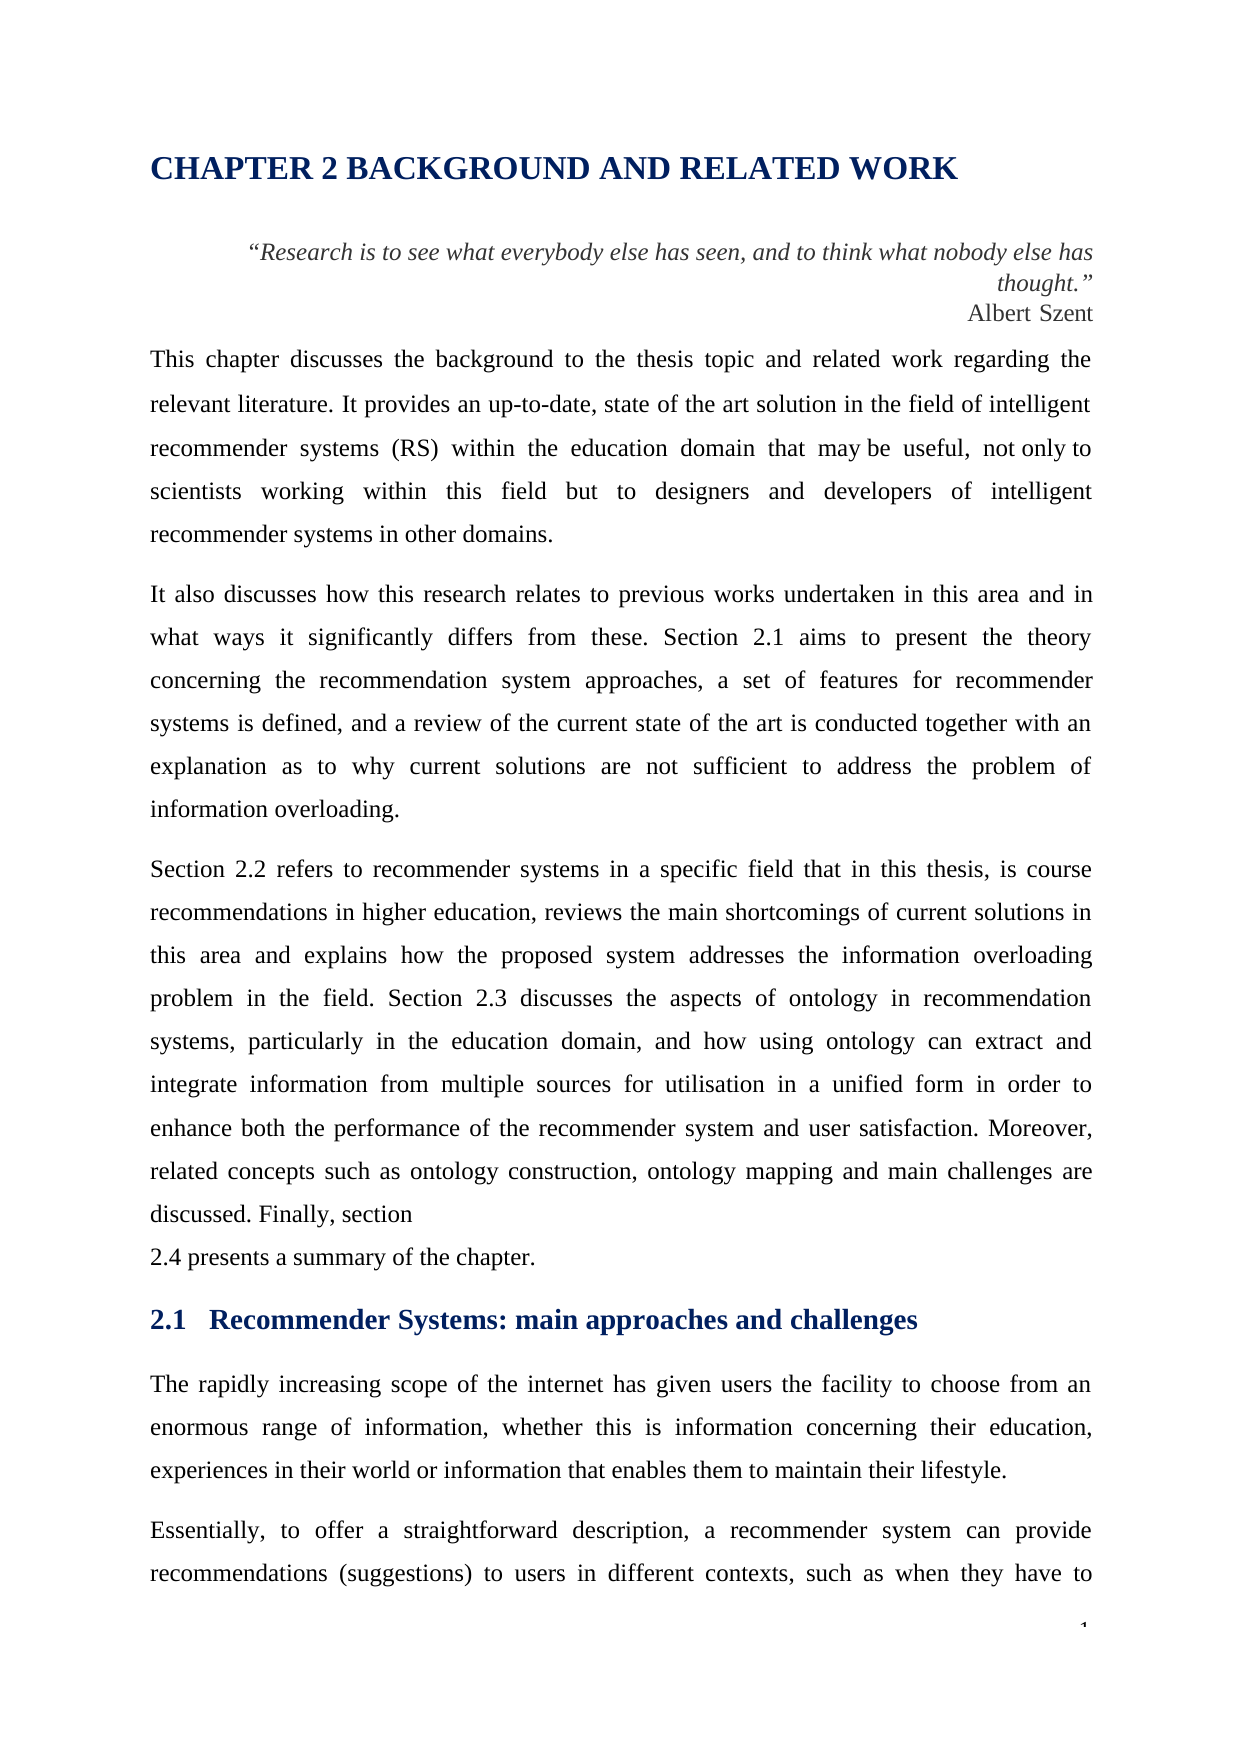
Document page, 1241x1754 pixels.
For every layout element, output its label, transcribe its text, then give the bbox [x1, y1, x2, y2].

text scientists working within this field but to designers and developers of intelligent recommender systems in other domains. [150, 476, 1093, 548]
text thought.” [121, 268, 1093, 296]
text Section 2.2 refers to recommender systems in a specific field that in this thesis, is course recommendations in higher education, reviews the main shortcomings of current solutions in this area and explains how the proposed system addresses the information overloading problem in the field. Section 2.3 discusses the aspects of ontology in recommendation systems, particularly in the education domain, and how using ontology can extract and integrate information from multiple sources for utilisation in a unified form in order to enhance both the performance of the recommender system and user satisfaction. Moreover, related concepts such as ontology construction, ontology mapping and main challenges are discussed. Finally, section [150, 854, 1093, 1228]
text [150, 1515, 1093, 1587]
text recommender systems (RS) within the education domain that may be useful, not only to [150, 435, 1240, 461]
text It also discusses how this research relates to previous works undertaken in this area and in what ways it significantly differs from these. Section 2.1 aims to present the theory concerning the recommendation system approaches, a set of features for recommender systems is defined, and a review of the current state of the art is conducted together with an explanation as to why current solutions are not sufficient to address the problem of information overloading. [150, 579, 1093, 823]
text 2.4 presents a summary of the chapter. [150, 1242, 1240, 1271]
text The rapidly increasing scope of the internet has given users the facility to choose from an enormous range of information, whether this is information concerning their education, experiences in their world or information that enables them to maintain their lifestyle. [150, 1369, 1093, 1484]
text Albert Szent This chapter discusses the background to the thesis topic and related work regarding the relevant literature. It provides an up-to-date, state of the art solution in the field of intelligent [150, 298, 1093, 418]
subtitle CHAPTER 2 BACKGROUND AND RELATED WORK [150, 148, 1240, 186]
text “Research is to see what everybody else has seen, and to think what nobody else has [121, 237, 1093, 265]
subtitle Recommender Systems: main approaches and challenges [150, 1302, 1240, 1336]
